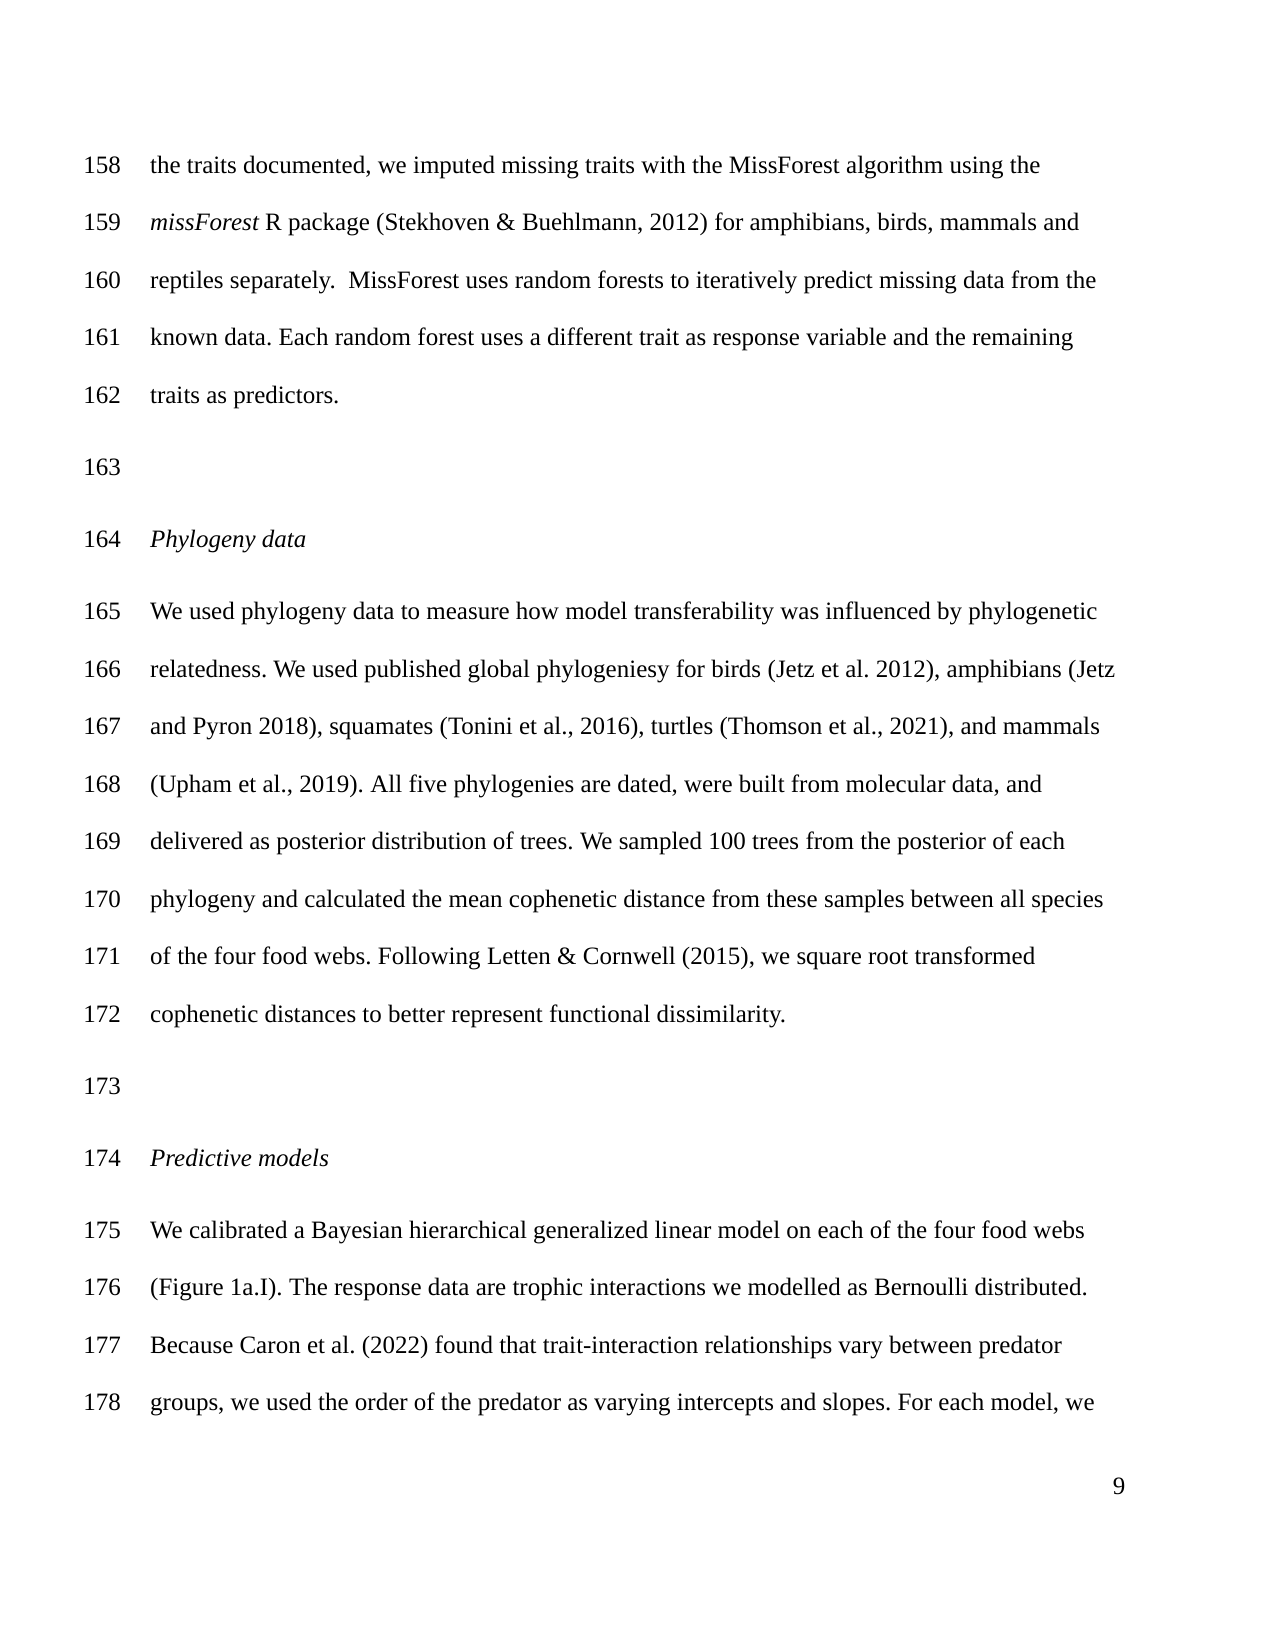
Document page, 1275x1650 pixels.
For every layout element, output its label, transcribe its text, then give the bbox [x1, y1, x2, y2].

text Phylogeny data [150, 524, 1125, 553]
text Predictive models [150, 1143, 1125, 1172]
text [150, 150, 1125, 409]
text We used phylogeny data to measure how model transferability was influenced by phylogenetic relatedness. We used published global phylogeniesy for birds (Jetz et al. 2012), amphibians (Jetz and Pyron 2018), squamates (Tonini et al., 2016), turtles (Thomson et al., 2021), and mammals (Upham et al., 2019). All five phylogenies are dated, were built from molecular data, and delivered as posterior distribution of trees. We sampled 100 trees from the posterior of each phylogeny and calculated the mean cophenetic distance from these samples between all species of the four food webs. Following Letten & Cornwell (2015), we square root transformed cophenetic distances to better represent functional dissimilarity. [150, 596, 1125, 1027]
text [150, 1215, 1125, 1416]
